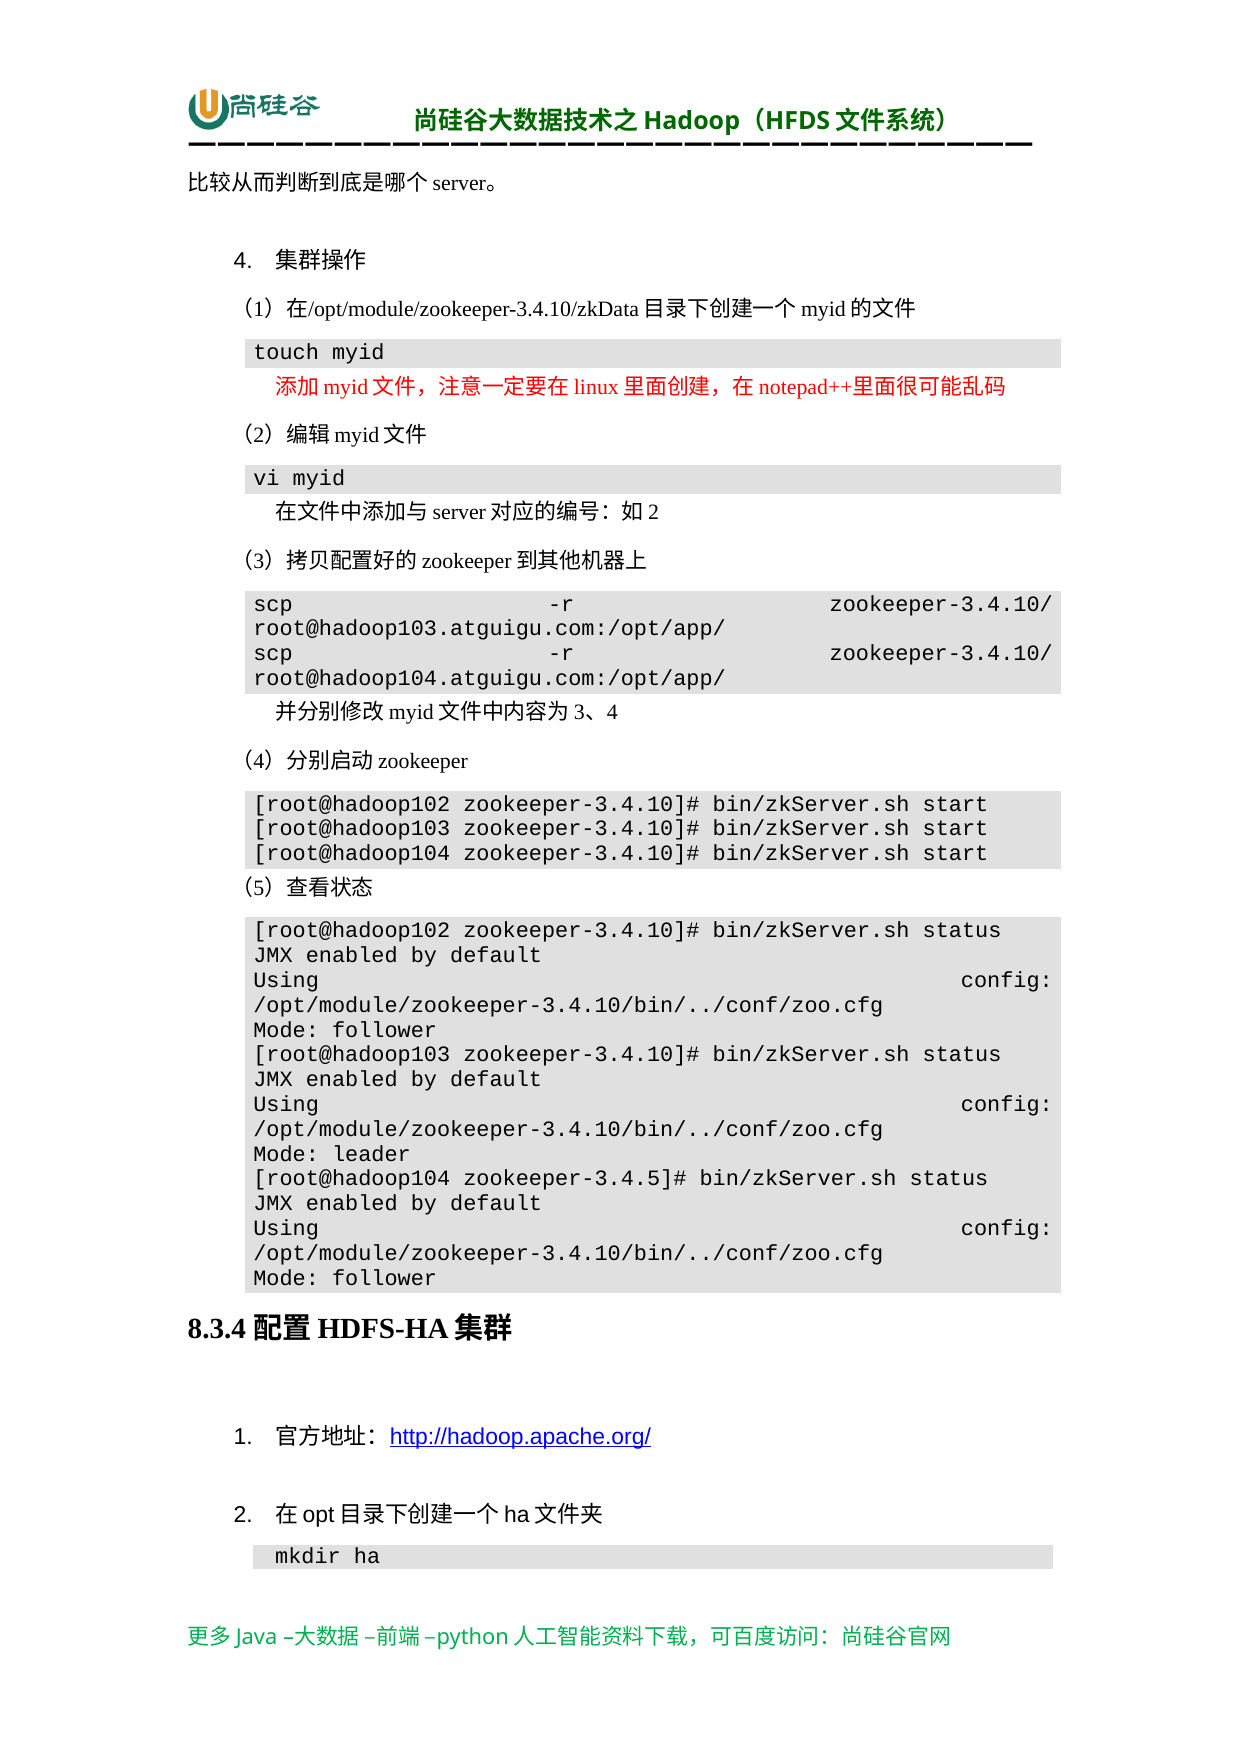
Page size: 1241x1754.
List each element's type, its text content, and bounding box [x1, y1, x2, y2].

text 1. 官方地址：http://hadoop.apache.org/ [187, 1402, 1053, 1467]
text [root@hadoop103 zookeeper-3.4.10]# bin/zkServer.sh status [245, 1043, 1061, 1068]
text JMX enabled by default [245, 1068, 1061, 1093]
text [root@hadoop104 zookeeper-3.4.10]# bin/zkServer.sh start [245, 842, 1061, 869]
text （5）查看状态 [231, 869, 1053, 902]
text [root@hadoop104 zookeeper-3.4.5]# bin/zkServer.sh status [245, 1167, 1061, 1192]
text JMX enabled by default [245, 944, 1061, 969]
text 2. 在opt目录下创建一个ha文件夹 [187, 1480, 1053, 1545]
text [root@hadoop103 zookeeper-3.4.10]# bin/zkServer.sh start [245, 817, 1061, 842]
picture [187, 88, 320, 130]
text Using config: /opt/module/zookeeper-3.4.10/bin/../conf/zoo.cfg [245, 1093, 1061, 1143]
text 并分别修改myid文件中内容为3、4 [231, 694, 1053, 726]
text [187, 165, 1053, 197]
text （3）拷贝配置好的zookeeper到其他机器上 [231, 542, 1053, 575]
text Mode: follower [245, 1019, 1061, 1043]
text Using config: /opt/module/zookeeper-3.4.10/bin/../conf/zoo.cfg [245, 969, 1061, 1019]
text mkdir ha [253, 1545, 1053, 1569]
text （1）在/opt/module/zookeeper-3.4.10/zkData目录下创建一个myid的文件 [231, 291, 1053, 323]
text vi myid [245, 465, 1061, 494]
text scp -r zookeeper-3.4.10/ root@hadoop103.atguigu.com:/opt/app/ [245, 591, 1061, 642]
text （4）分别启动zookeeper [231, 742, 1053, 775]
text 4. 集群操作 [187, 226, 1053, 291]
subtitle 8.3.4 配置HDFS-HA集群 [187, 1293, 1053, 1358]
text JMX enabled by default [245, 1192, 1061, 1217]
text （2）编辑myid文件 [231, 417, 1053, 449]
text touch myid [245, 339, 1061, 368]
text Mode: follower [245, 1267, 1061, 1293]
text scp -r zookeeper-3.4.10/ root@hadoop104.atguigu.com:/opt/app/ [245, 642, 1061, 694]
text 添加myid文件，注意一定要在linux里面创建，在notepad++里面很可能乱码 [231, 368, 1053, 401]
text Using config: /opt/module/zookeeper-3.4.10/bin/../conf/zoo.cfg [245, 1217, 1061, 1267]
text 在文件中添加与server对应的编号：如2 [231, 494, 1053, 526]
text Mode: leader [245, 1143, 1061, 1167]
text [root@hadoop102 zookeeper-3.4.10]# bin/zkServer.sh start [245, 791, 1061, 817]
text [root@hadoop102 zookeeper-3.4.10]# bin/zkServer.sh status [245, 917, 1061, 944]
